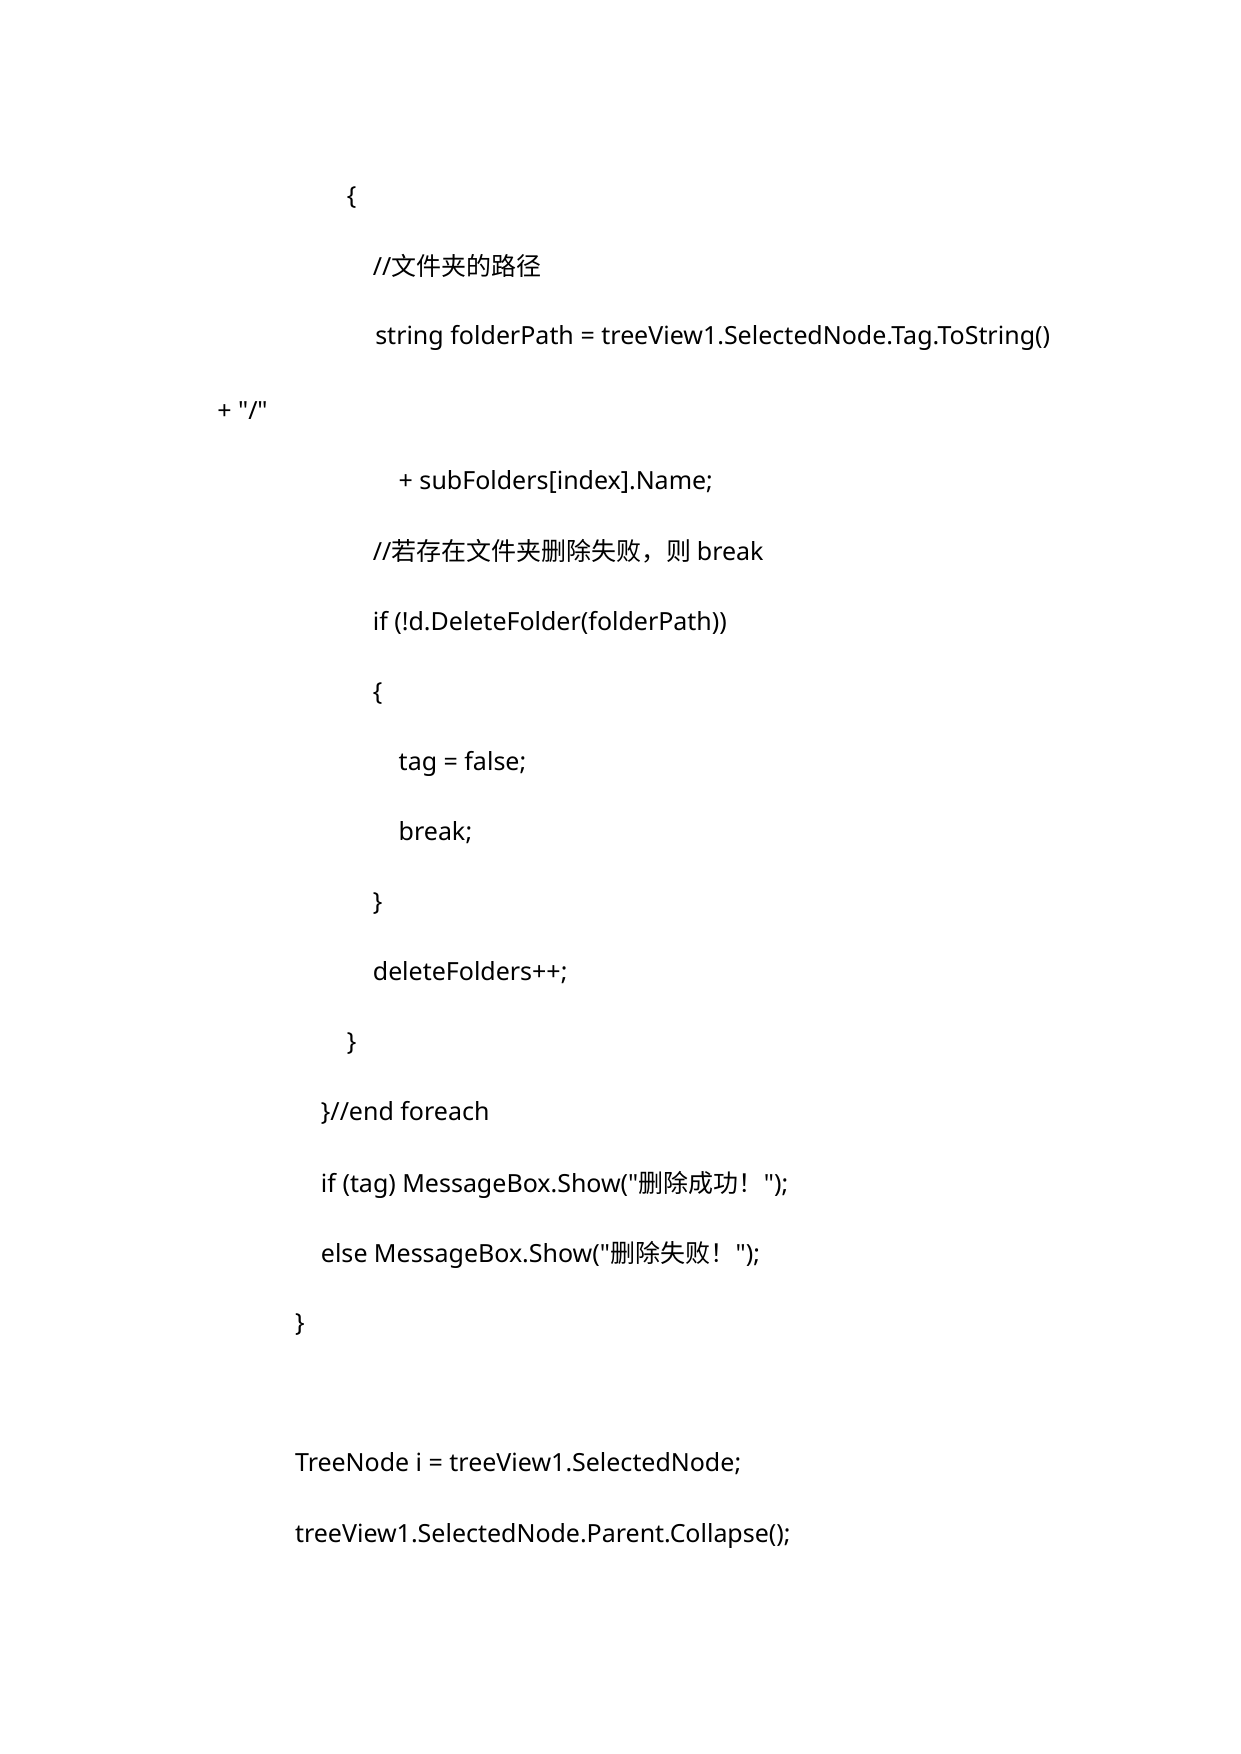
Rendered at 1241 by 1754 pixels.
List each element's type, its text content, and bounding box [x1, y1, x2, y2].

text } [217, 868, 1053, 933]
text //若存在文件夹删除失败，则break [217, 517, 1053, 582]
text if (!d.DeleteFolder(folderPath)) [217, 588, 1053, 653]
text else MessageBox.Show("删除失败！"); [217, 1219, 1053, 1284]
text treeView1.SelectedNode.Parent.Collapse(); [217, 1500, 1053, 1565]
text }//end foreach [217, 1078, 1053, 1143]
text string folderPath = treeView1.SelectedNode.Tag.ToString() + "/" [217, 302, 1053, 442]
text tag = false; [217, 728, 1053, 793]
text } [217, 1008, 1053, 1073]
text } [217, 1289, 1053, 1354]
text + subFolders[index].Name; [217, 447, 1053, 512]
text { [217, 162, 1053, 227]
text if (tag) MessageBox.Show("删除成功！"); [217, 1149, 1053, 1214]
text //文件夹的路径 [217, 232, 1053, 297]
text deleteFolders++; [217, 938, 1053, 1003]
text break; [217, 798, 1053, 863]
text { [217, 658, 1053, 723]
text TreeNode i = treeView1.SelectedNode; [217, 1430, 1053, 1495]
